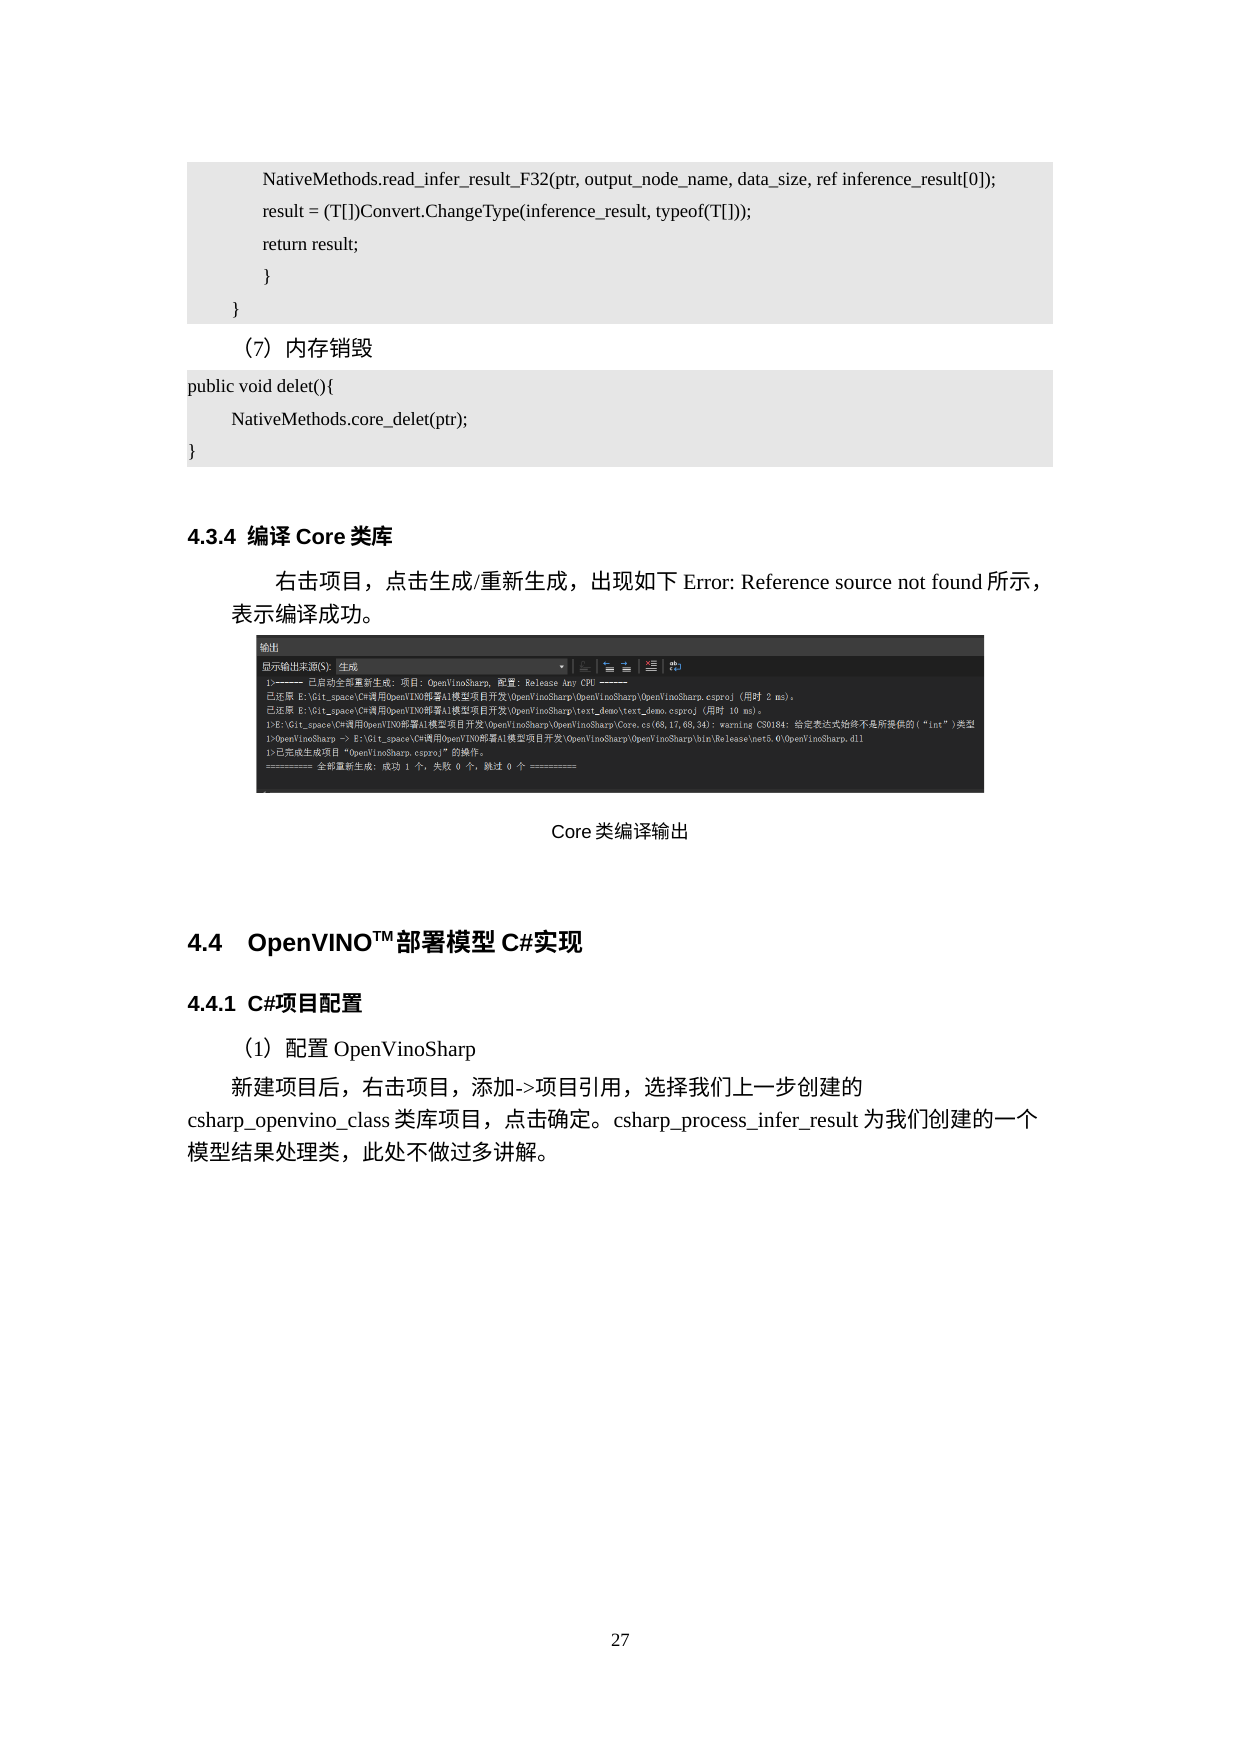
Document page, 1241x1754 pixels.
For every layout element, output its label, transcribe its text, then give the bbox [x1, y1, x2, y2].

text Core类编译输出 [187, 814, 1053, 846]
text } [187, 435, 1053, 467]
subtitle C#项目配置 [187, 985, 1053, 1018]
text NativeMethods.core_delet(ptr); [187, 402, 1053, 435]
subtitle 编译Core类库 [187, 519, 1053, 551]
picture [256, 635, 985, 793]
text NativeMethods.read_infer_result_F32(ptr, output_node_name, data_size, ref inference_result[0]); [187, 162, 1053, 194]
text } [187, 259, 1053, 292]
text （1）配置OpenVinoSharp [187, 1030, 1053, 1063]
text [187, 194, 1053, 227]
text public void delet(){ [187, 370, 1053, 402]
text （7）内存销毁 [187, 331, 1053, 363]
text } [187, 292, 1053, 324]
text 新建项目后，右击项目，添加->项目引用，选择我们上一步创建的csharp_openvino_class类库项目，点击确定。csharp_process_infer_result为我们创建的一个模型结果处理类，此处不做过多讲解。 [187, 1069, 1053, 1167]
subtitle OpenVINOTM部署模型C#实现 [187, 908, 1053, 973]
text return result; [187, 227, 1053, 259]
